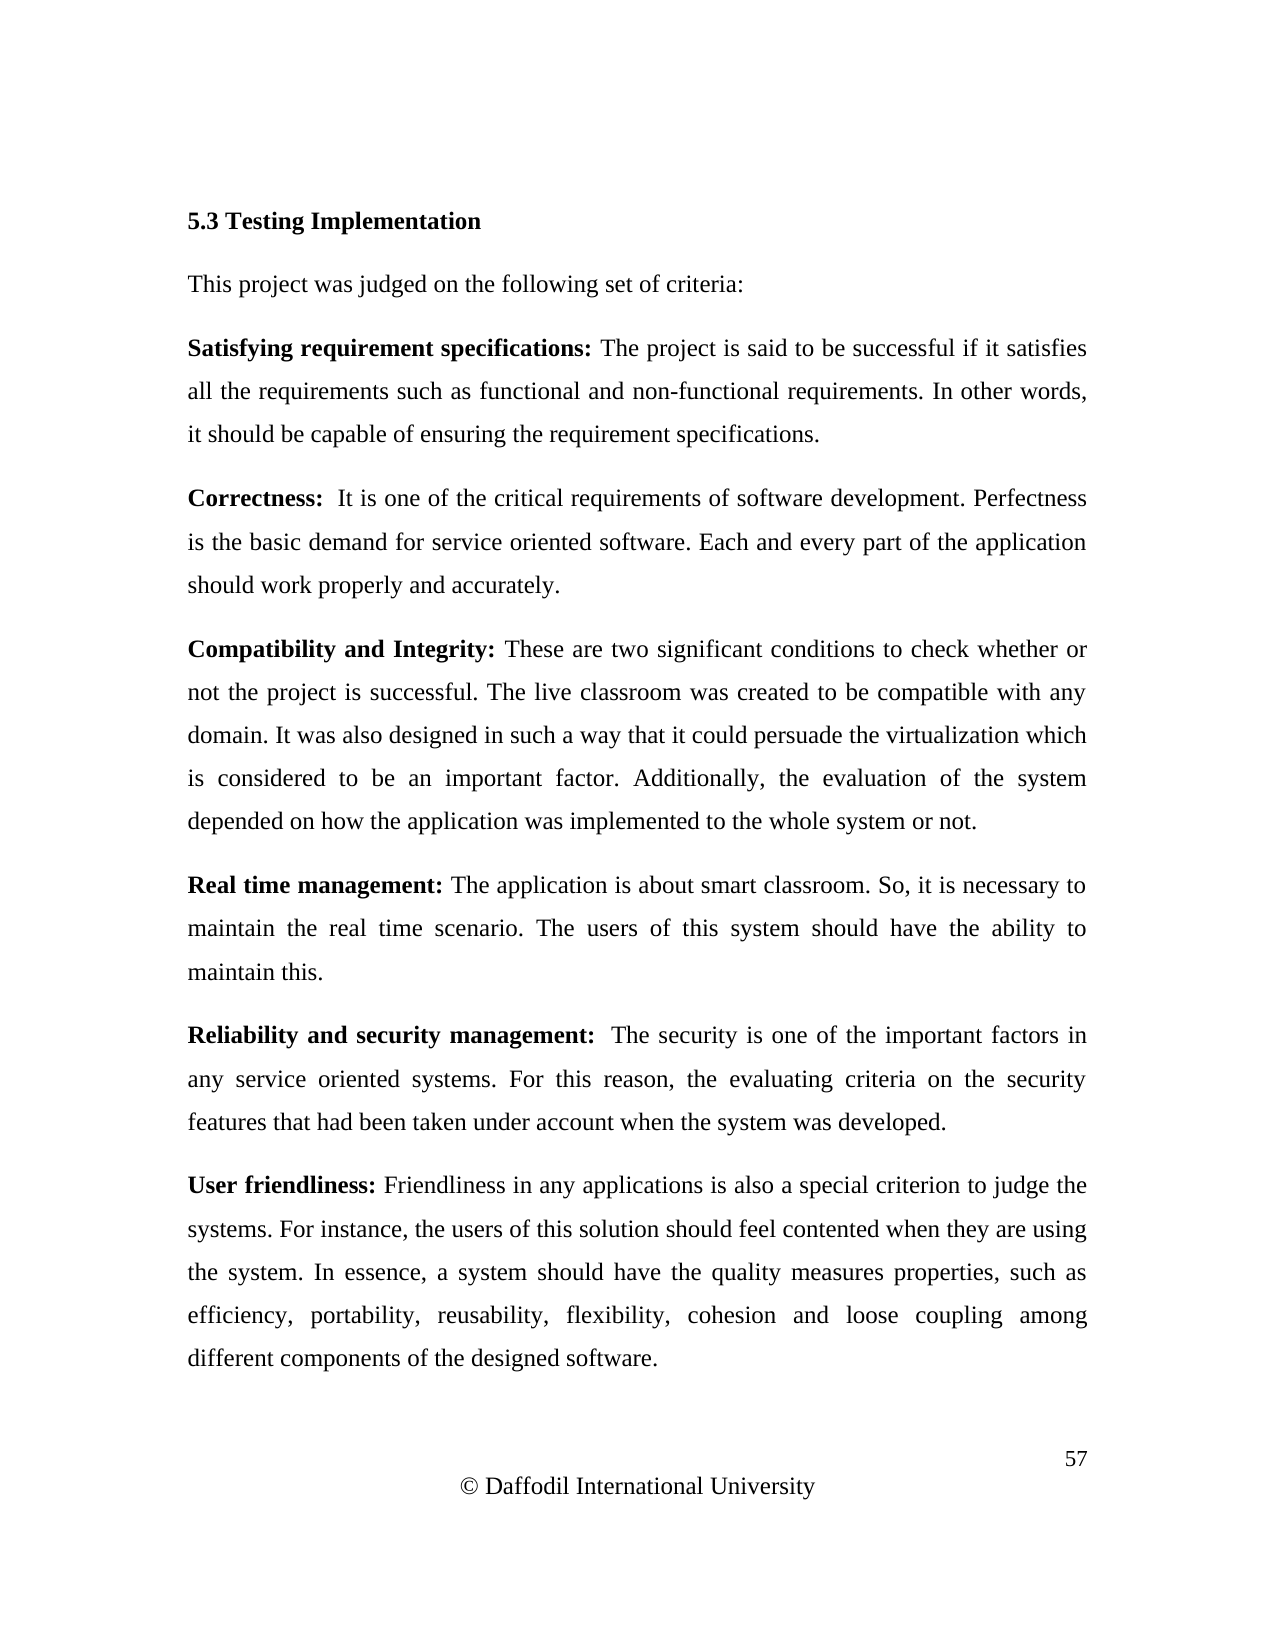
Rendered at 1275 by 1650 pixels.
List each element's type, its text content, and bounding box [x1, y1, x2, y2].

text This project was judged on the following set of criteria: [187, 269, 1208, 298]
text Compatibility and Integrity: These are two significant conditions to check whether or not the project is successful. The live classroom was created to be compatible with any domain. It was also designed in such a way that it could persuade the virtualization which is considered to be an important factor. Additionally, the evaluation of the system depended on how the application was implemented to the whole system or not. [187, 634, 1088, 835]
text Correctness: It is one of the critical requirements of software development. Perfectness is the basic demand for service oriented software. Each and every part of the application should work properly and accurately. [187, 483, 1088, 598]
text User friendliness: Friendliness in any applications is also a special criterion to judge the systems. For instance, the users of this solution should feel contented when they are using the system. In essence, a system should have the quality measures properties, such as efficiency, portability, reusability, flexibility, cohesion and loose coupling among different components of the designed software. [187, 1171, 1087, 1372]
text Reliability and security management: The security is one of the important factors in any service oriented systems. For this reason, the evaluating criteria on the security features that had been taken under account when the system was developed. [187, 1021, 1088, 1136]
text Real time management: The application is about smart classroom. So, it is necessary to maintain the real time scenario. The users of this system should have the ability to maintain this. [187, 870, 1087, 985]
text Satisfying requirement specifications: The project is said to be successful if it satisfies all the requirements such as functional and non-functional requirements. In other words, it should be capable of ensuring the requirement specifications. [187, 333, 1088, 448]
subtitle Testing Implementation [187, 206, 1208, 235]
